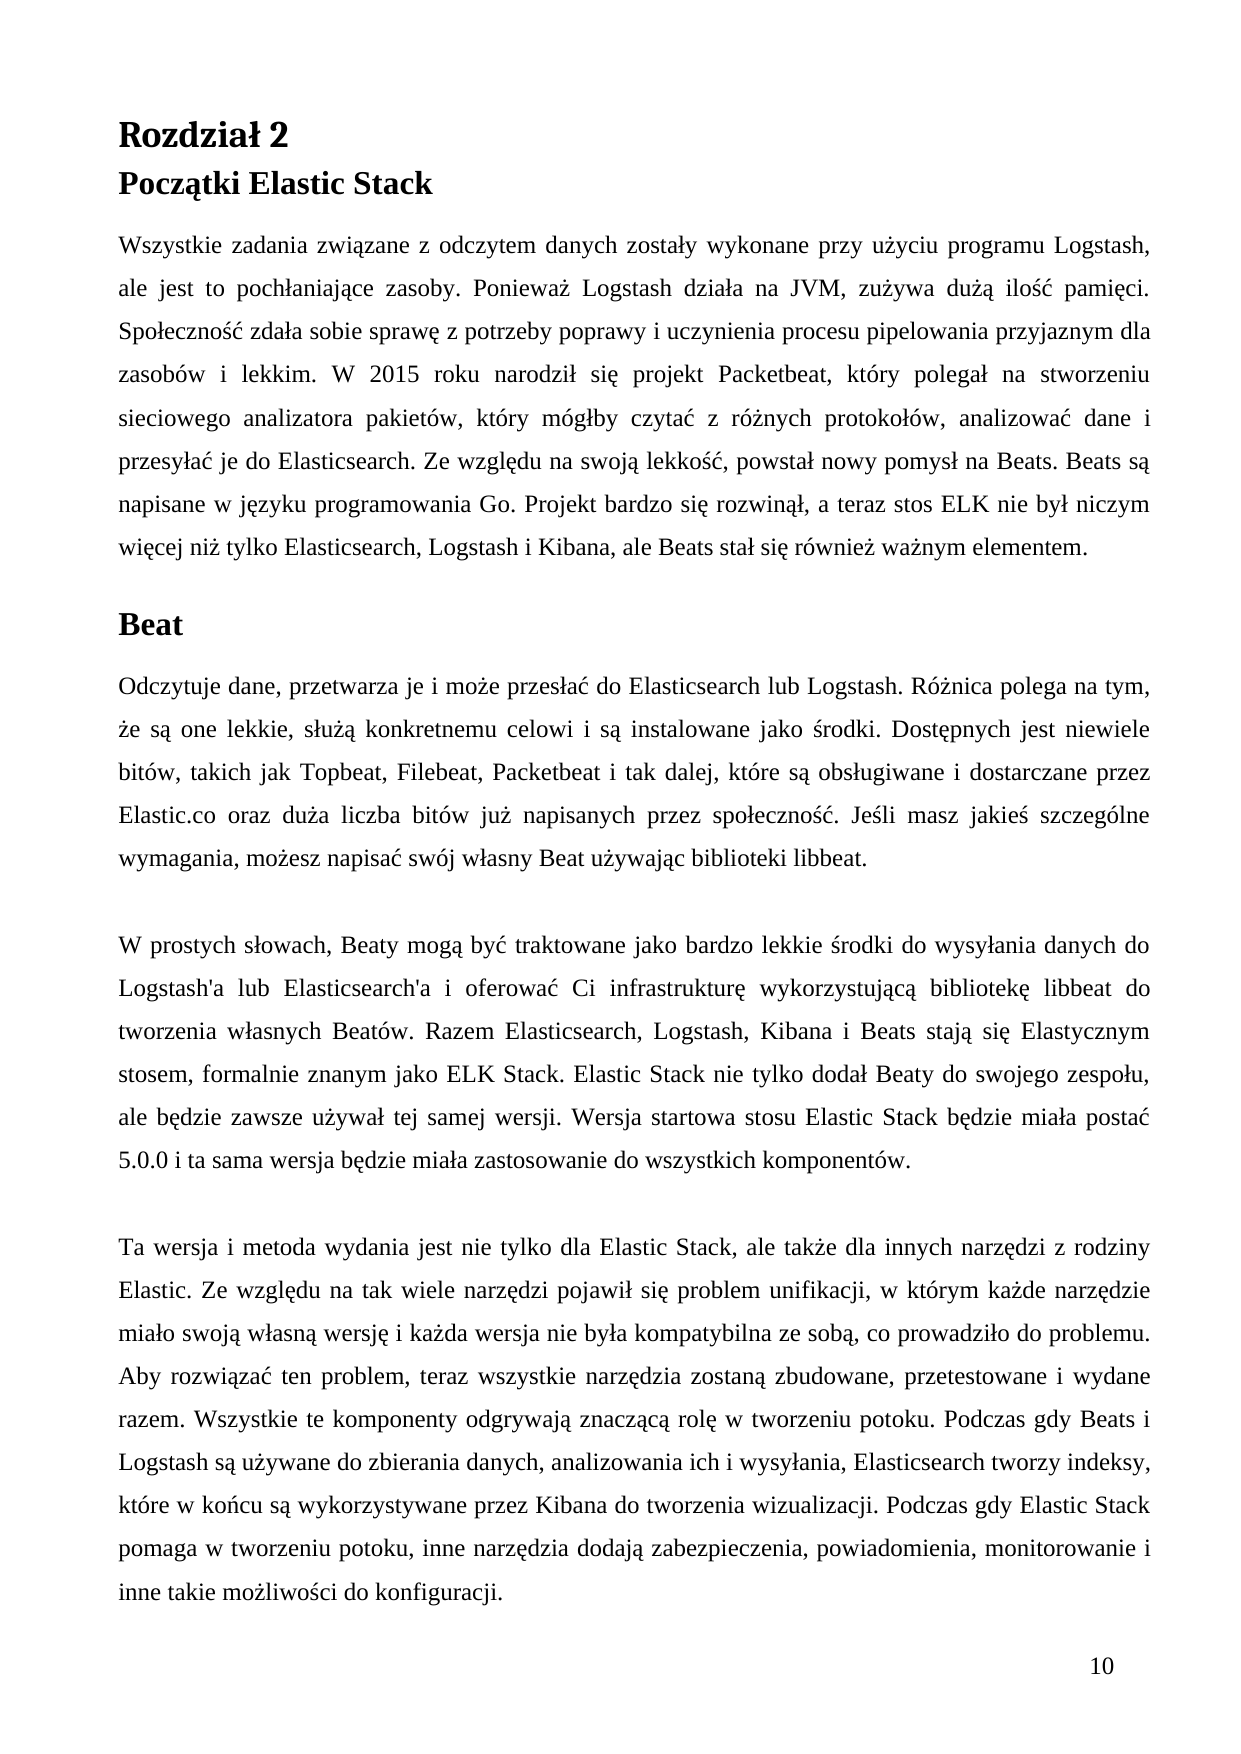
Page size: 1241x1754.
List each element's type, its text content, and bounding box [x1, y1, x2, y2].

text Wszystkie zadania związane z odczytem danych zostały wykonane przy użyciu programu Logstash, ale jest to pochłaniające zasoby. Ponieważ Logstash działa na JVM, zużywa dużą ilość pamięci. Społeczność zdała sobie sprawę z potrzeby poprawy i uczynienia procesu pipelowania przyjaznym dla zasobów i lekkim. W 2015 roku narodził się projekt Packetbeat, który polegał na stworzeniu sieciowego analizatora pakietów, który mógłby czytać z różnych protokołów, analizować dane i przesyłać je do Elasticsearch. Ze względu na swoją lekkość, powstał nowy pomysł na Beats. Beats są napisane w języku programowania Go. Projekt bardzo się rozwinął, a teraz stos ELK nie był niczym więcej niż tylko Elasticsearch, Logstash i Kibana, ale Beats stał się również ważnym elementem. [118, 230, 1152, 561]
subtitle Rozdział 2 [118, 114, 1152, 157]
text W prostych słowach, Beaty mogą być traktowane jako bardzo lekkie środki do wysyłania danych do Logstash'a lub Elasticsearch'a i oferować Ci infrastrukturę wykorzystującą bibliotekę libbeat do tworzenia własnych Beatów. Razem Elasticsearch, Logstash, Kibana i Beats stają się Elastycznym stosem, formalnie znanym jako ELK Stack. Elastic Stack nie tylko dodał Beaty do swojego zespołu, ale będzie zawsze używał tej samej wersji. Wersja startowa stosu Elastic Stack będzie miała postać 5.0.0 i ta sama wersja będzie miała zastosowanie do wszystkich komponentów. [118, 930, 1152, 1174]
subtitle Początki Elastic Stack [118, 163, 1152, 201]
text Ta wersja i metoda wydania jest nie tylko dla Elastic Stack, ale także dla innych narzędzi z rodziny Elastic. Ze względu na tak wiele narzędzi pojawił się problem unifikacji, w którym każde narzędzie miało swoją własną wersję i każda wersja nie była kompatybilna ze sobą, co prowadziło do problemu. Aby rozwiązać ten problem, teraz wszystkie narzędzia zostaną zbudowane, przetestowane i wydane razem. Wszystkie te komponenty odgrywają znaczącą rolę w tworzeniu potoku. Podczas gdy Beats i Logstash są używane do zbierania danych, analizowania ich i wysyłania, Elasticsearch tworzy indeksy, które w końcu są wykorzystywane przez Kibana do tworzenia wizualizacji. Podczas gdy Elastic Stack pomaga w tworzeniu potoku, inne narzędzia dodają zabezpieczenia, powiadomienia, monitorowanie i inne takie możliwości do konfiguracji. [118, 1232, 1152, 1605]
text Odczytuje dane, przetwarza je i może przesłać do Elasticsearch lub Logstash. Różnica polega na tym, że są one lekkie, służą konkretnemu celowi i są instalowane jako środki. Dostępnych jest niewiele bitów, takich jak Topbeat, Filebeat, Packetbeat i tak dalej, które są obsługiwane i dostarczane przez Elastic.co oraz duża liczba bitów już napisanych przez społeczność. Jeśli masz jakieś szczególne wymagania, możesz napisać swój własny Beat używając biblioteki libbeat. [118, 671, 1152, 872]
subtitle Beat [118, 604, 1152, 642]
